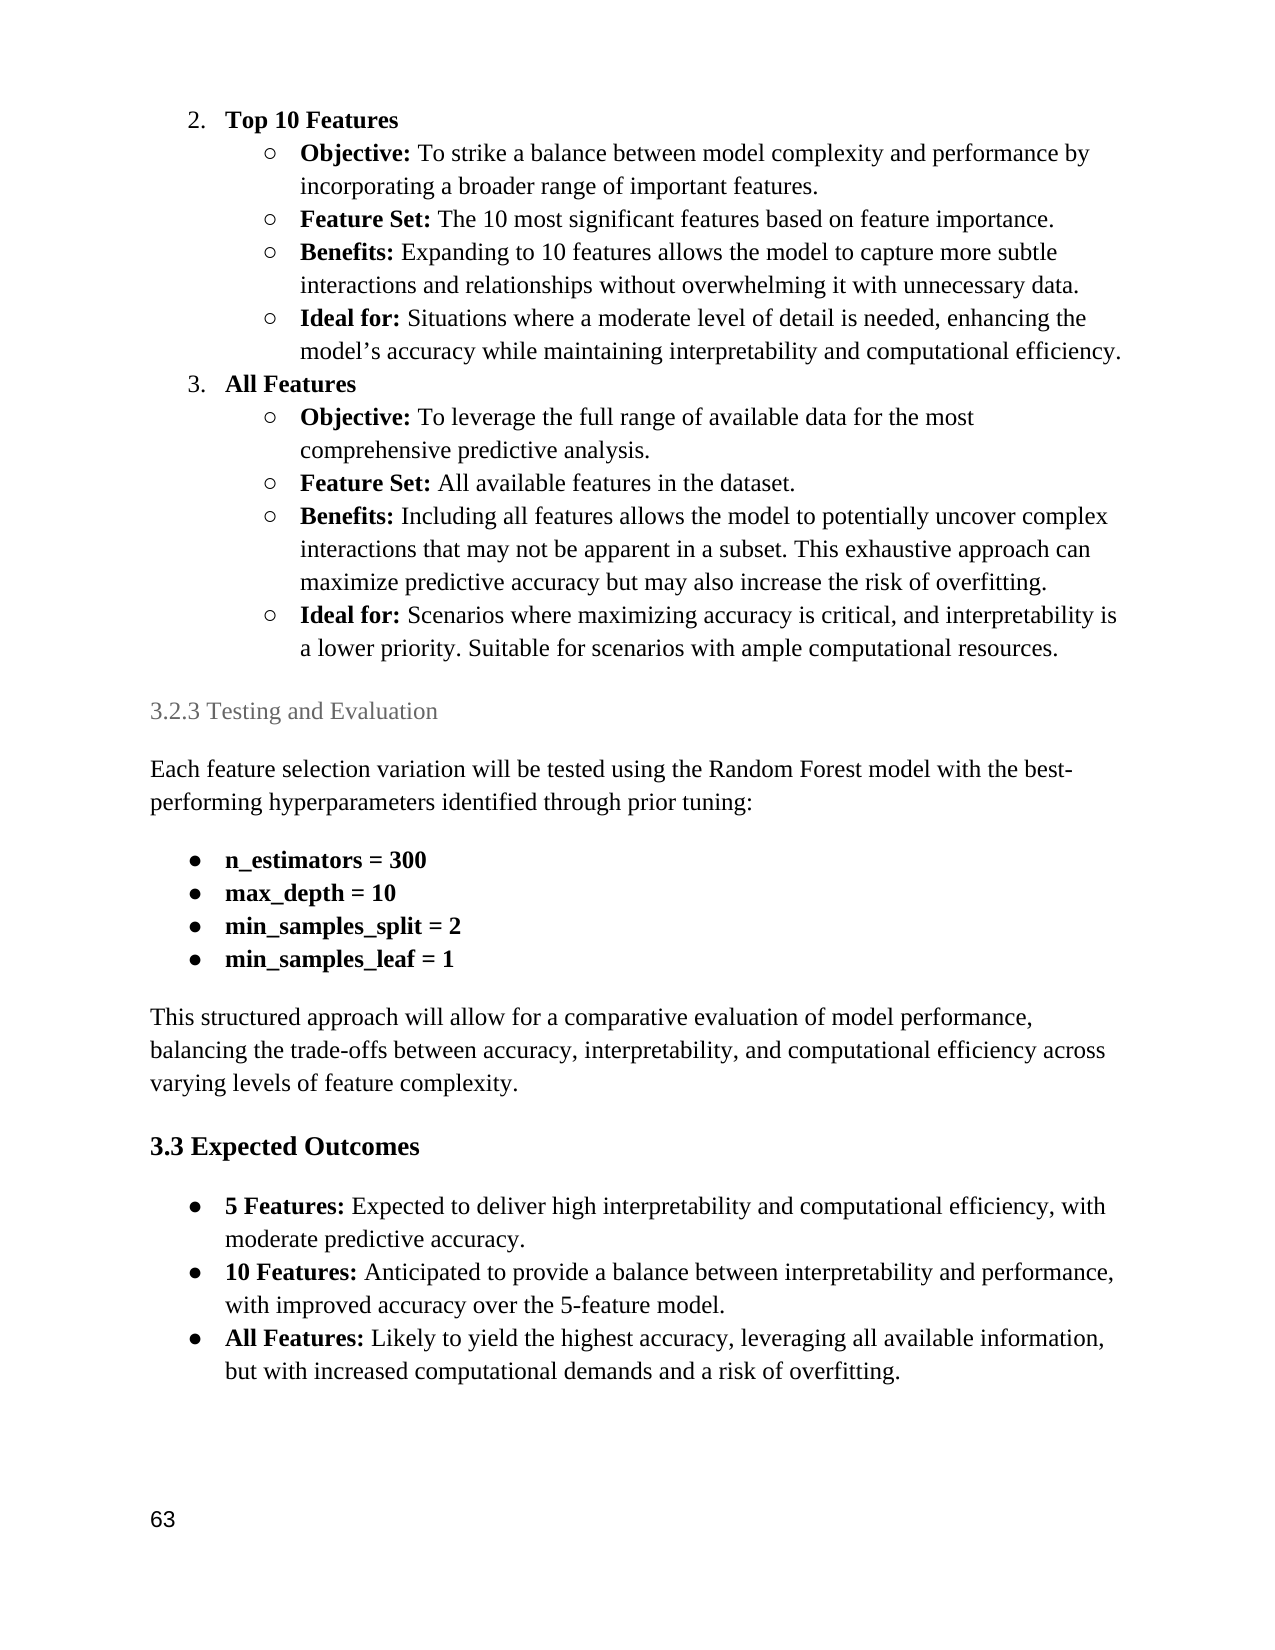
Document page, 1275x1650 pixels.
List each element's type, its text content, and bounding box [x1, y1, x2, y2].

subtitle 3.2.3 Testing and Evaluation [150, 696, 1125, 724]
list 5 Features: Expected to deliver high interpretability and computational efficiency, with moderate predictive accuracy. [187, 1191, 1125, 1253]
list All Features: Likely to yield the highest accuracy, leveraging all available information, but with increased computational demands and a risk of overfitting. [187, 1323, 1125, 1385]
list Benefits: Including all features allows the model to potentially uncover complex interactions that may not be apparent in a subset. This exhaustive approach can maximize predictive accuracy but may also increase the risk of overfitting. [262, 501, 1125, 596]
list Ideal for: Scenarios where maximizing accuracy is critical, and interpretability is a lower priority. Suitable for scenarios with ample computational resources. [262, 601, 1125, 662]
list Top 10 Features [187, 105, 1125, 134]
list Benefits: Expanding to 10 features allows the model to capture more subtle interactions and relationships without overwhelming it with unnecessary data. [262, 237, 1125, 299]
list max_depth = 10 [187, 878, 1125, 907]
list 10 Features: Anticipated to provide a balance between interpretability and performance, with improved accuracy over the 5-feature model. [187, 1257, 1125, 1319]
text This structured approach will allow for a comparative evaluation of model performance, balancing the trade-offs between accuracy, interpretability, and computational efficiency across varying levels of feature complexity. [150, 1002, 1125, 1097]
list min_samples_leaf = 1 [187, 944, 1125, 973]
subtitle 3.3 Expected Outcomes [150, 1130, 1125, 1161]
list Objective: To strike a balance between model complexity and performance by incorporating a broader range of important features. [262, 138, 1125, 200]
list Ideal for: Situations where a moderate level of detail is needed, enhancing the model’s accuracy while maintaining interpretability and computational efficiency. [262, 303, 1125, 365]
list n_estimators = 300 [187, 845, 1125, 873]
list All Features [187, 369, 1125, 398]
list Feature Set: The 10 most significant features based on feature importance. [262, 204, 1125, 233]
text Each feature selection variation will be tested using the Random Forest model with the best-performing hyperparameters identified through prior tuning: [150, 754, 1125, 816]
list Objective: To leverage the full range of available data for the most comprehensive predictive analysis. [262, 402, 1125, 464]
list min_samples_split = 2 [187, 911, 1125, 939]
list Feature Set: All available features in the dataset. [262, 468, 1125, 497]
